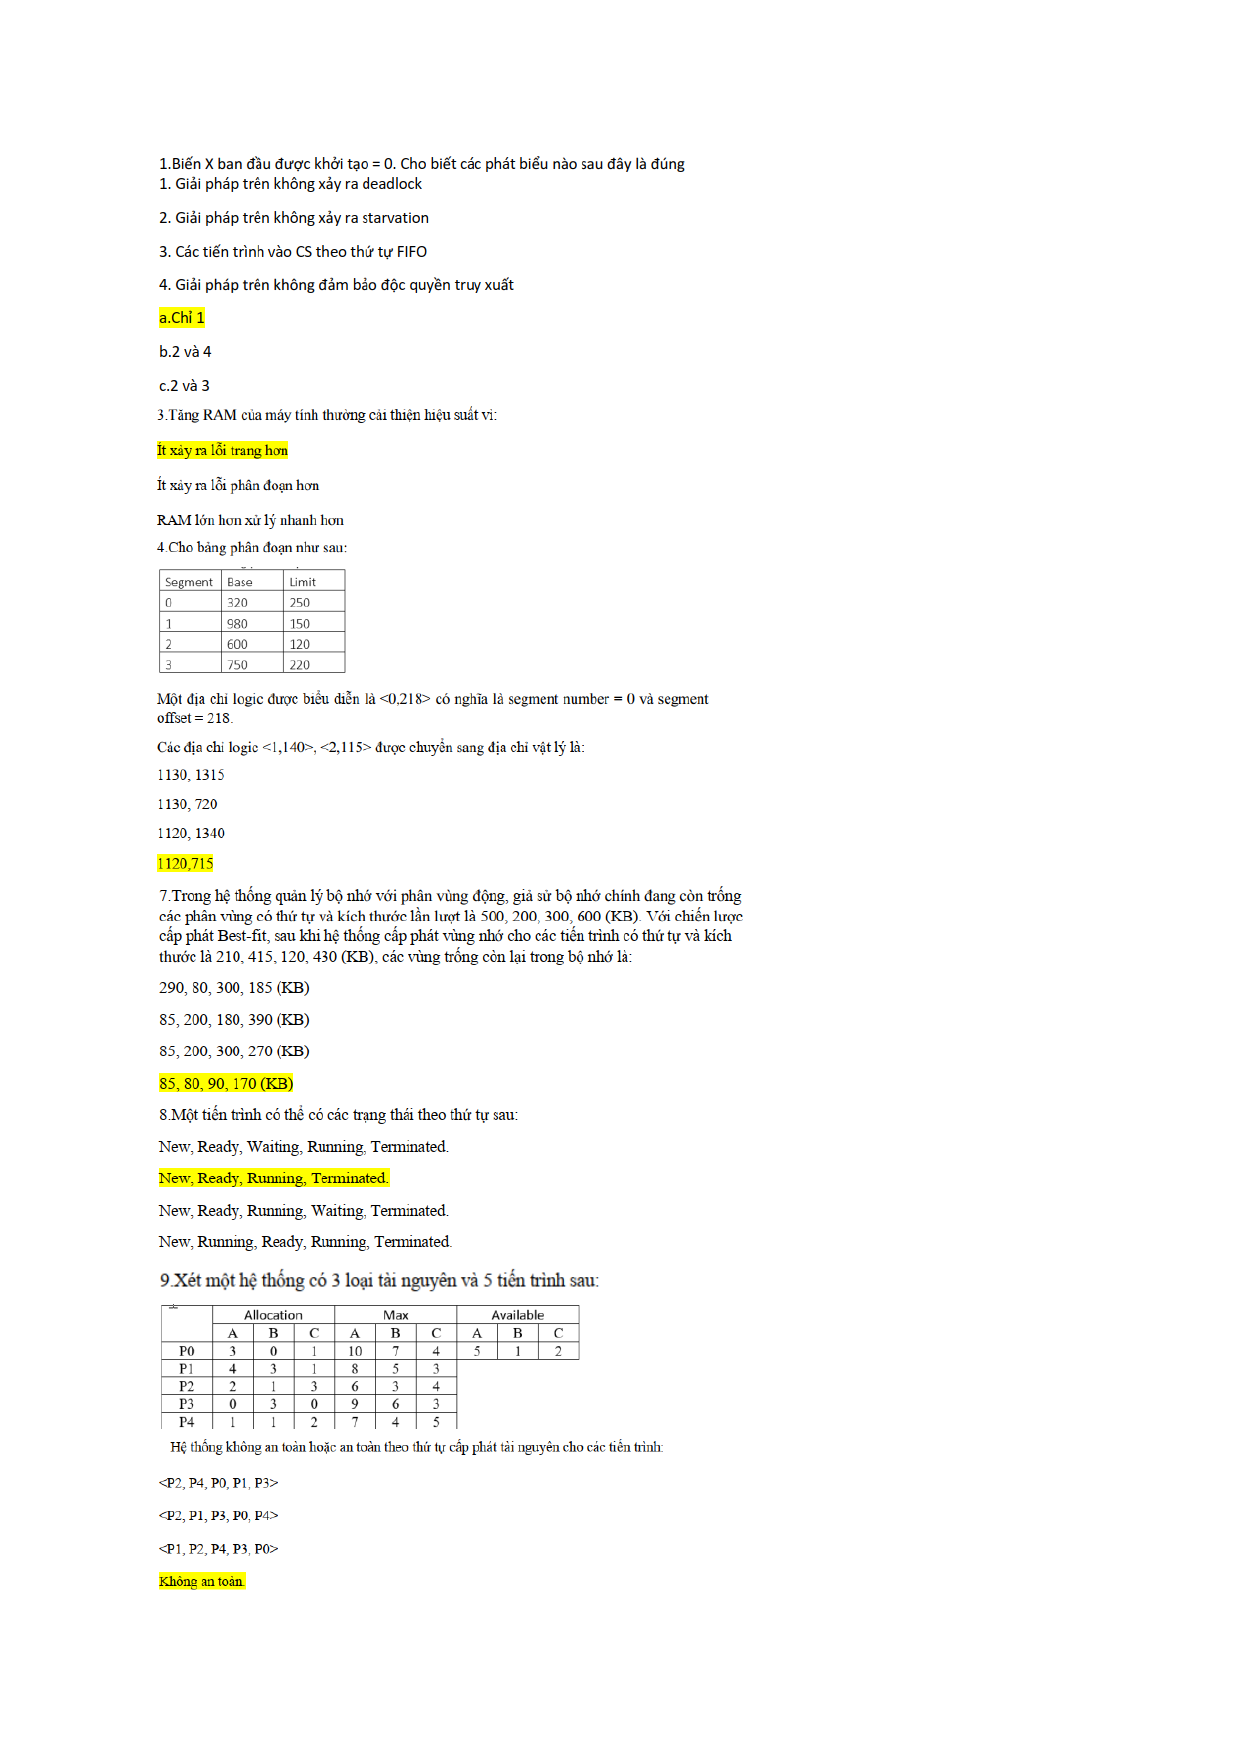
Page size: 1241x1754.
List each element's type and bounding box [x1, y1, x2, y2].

picture [150, 150, 754, 1596]
